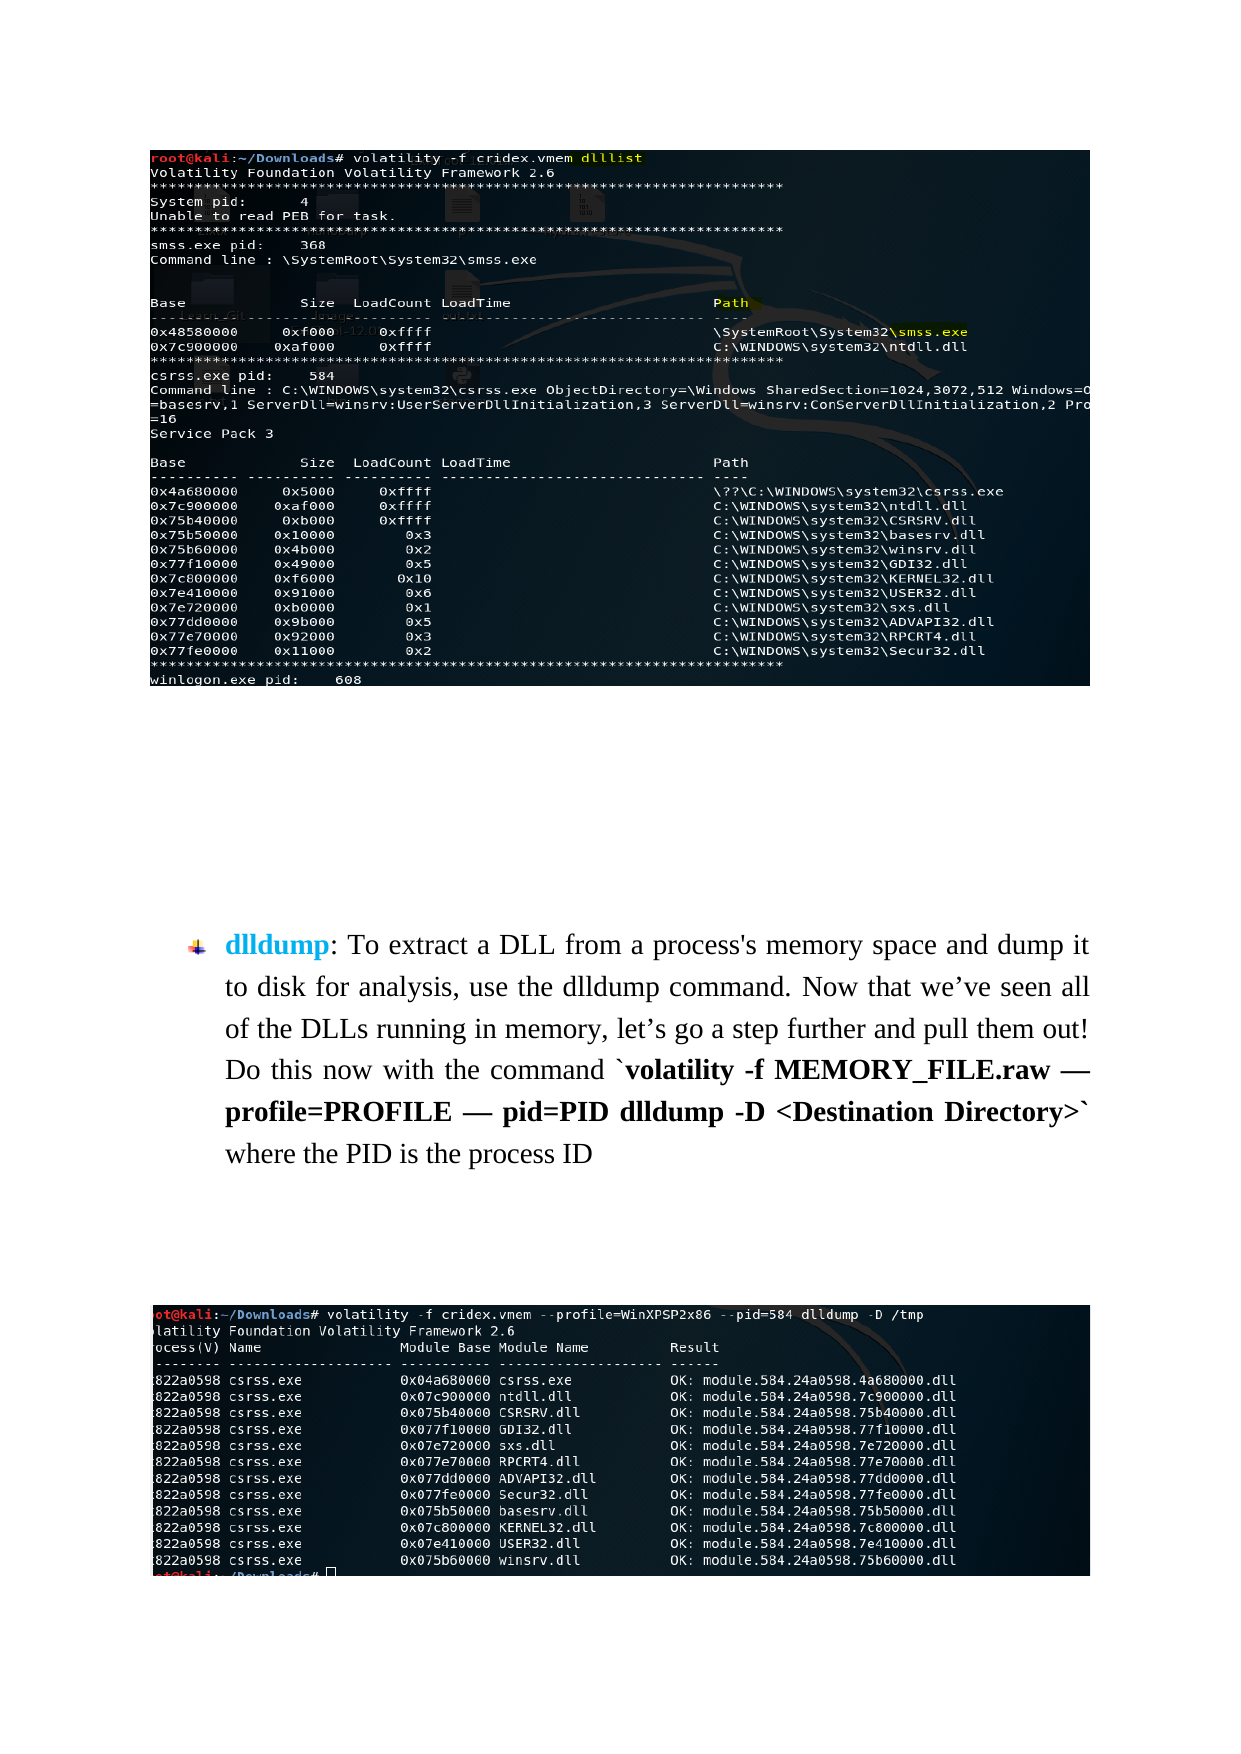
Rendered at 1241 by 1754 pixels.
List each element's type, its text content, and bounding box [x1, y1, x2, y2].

picture [150, 150, 1090, 686]
picture [188, 938, 206, 955]
picture [150, 1305, 1091, 1576]
list dlldump: To extract a DLL from a process's memory space and dump it to disk for analysis, use the dlldump command. Now that we’ve seen all of the DLLs running in memory, let’s go a step further and pull them out! Do this now with the command `volatility -f MEMORY_FILE.raw — profile=PROFILE — pid=PID dlldump -D <Destination Directory>` where the PID is the process ID [187, 919, 1090, 1169]
